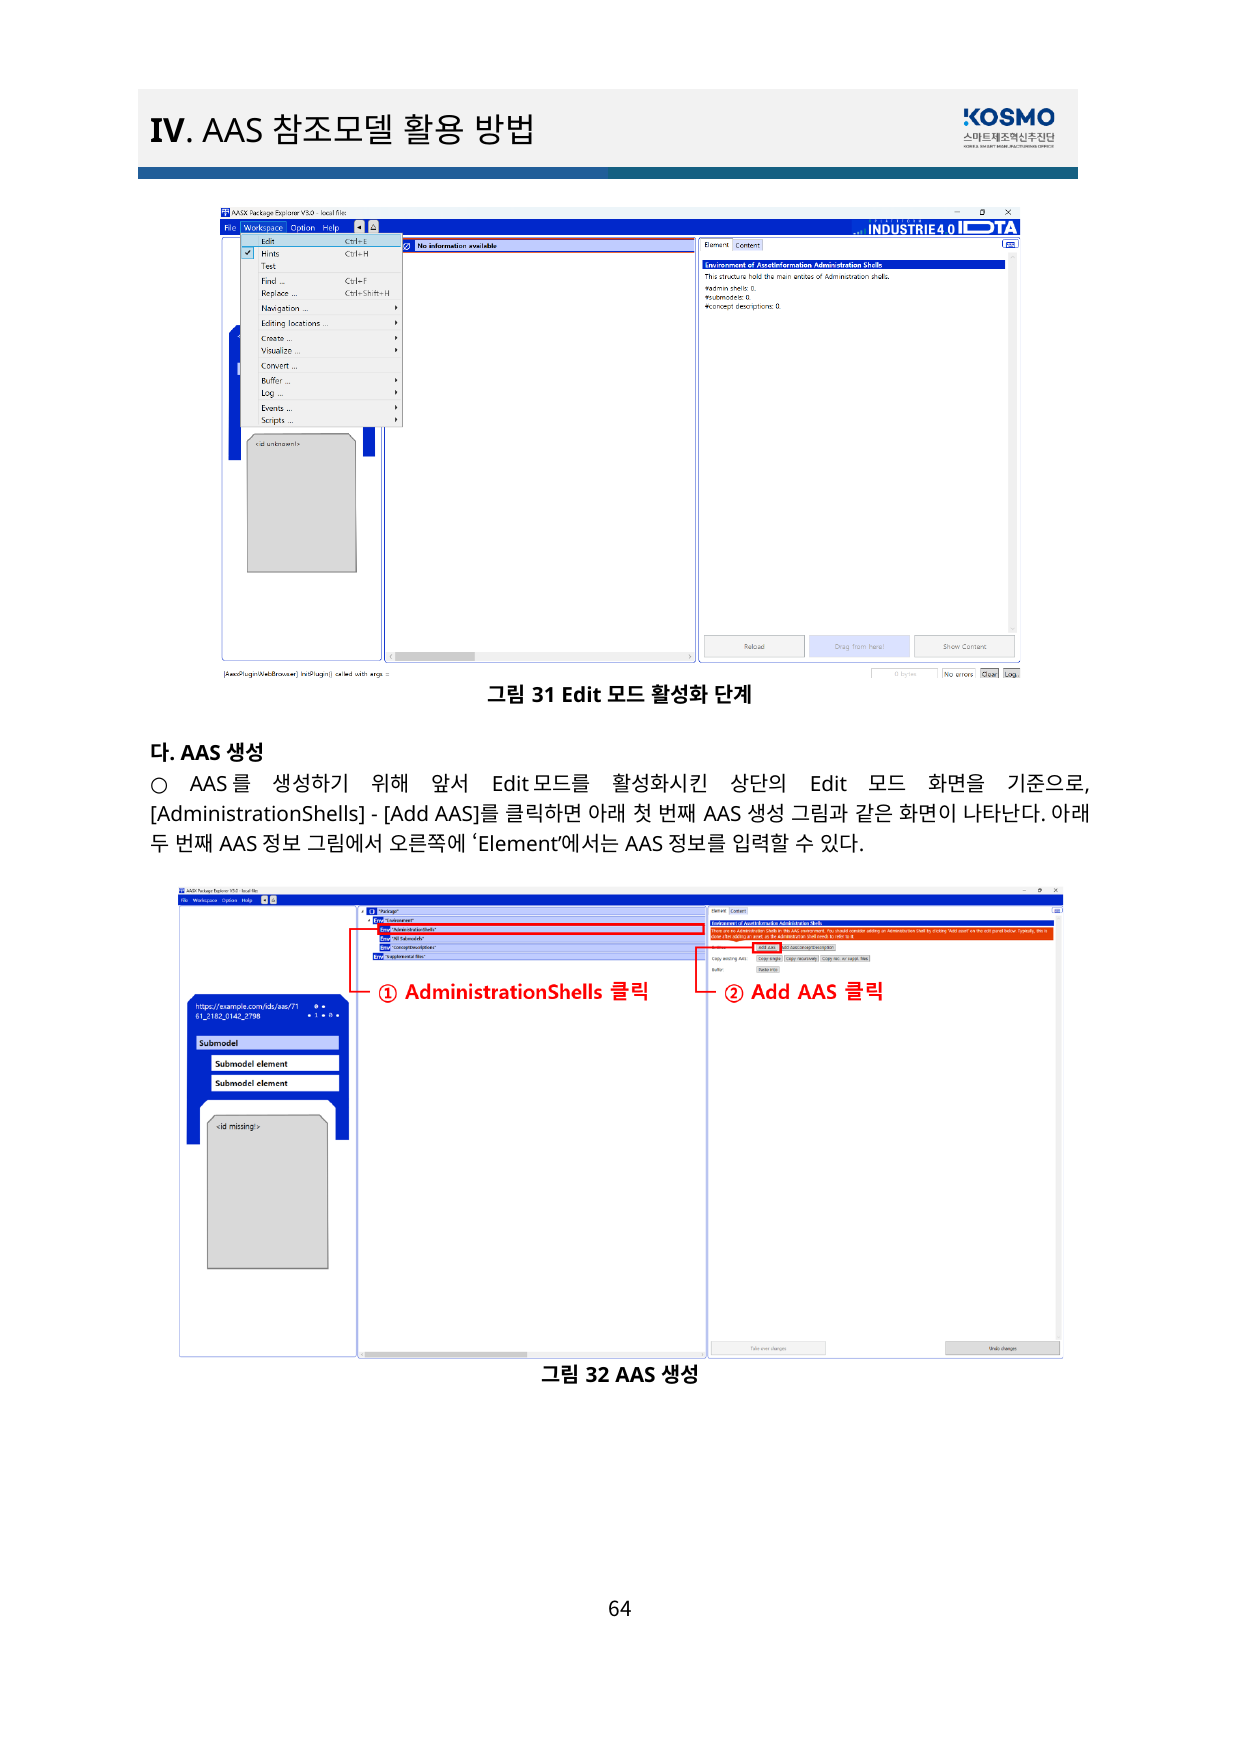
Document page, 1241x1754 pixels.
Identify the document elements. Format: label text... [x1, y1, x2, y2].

picture [963, 108, 1055, 148]
picture [220, 207, 1020, 678]
text ○ AAS를 생성하기 위해 앞서 Edit모드를 활성화시킨 상단의 Edit 모드 화면을 기준으로, [AdministrationShells] - [Add AAS]를 클릭하면 아래 첫 번째 AAS 생성 그림과 같은 화면이 나타난다. 아래 두 번째 AAS 정보 그림에서 오른쪽에 ‘Element’에서는 AAS 정보를 입력할 수 있다. [150, 767, 1090, 858]
text 다. AAS 생성 [150, 737, 1090, 767]
picture [177, 886, 1064, 1359]
